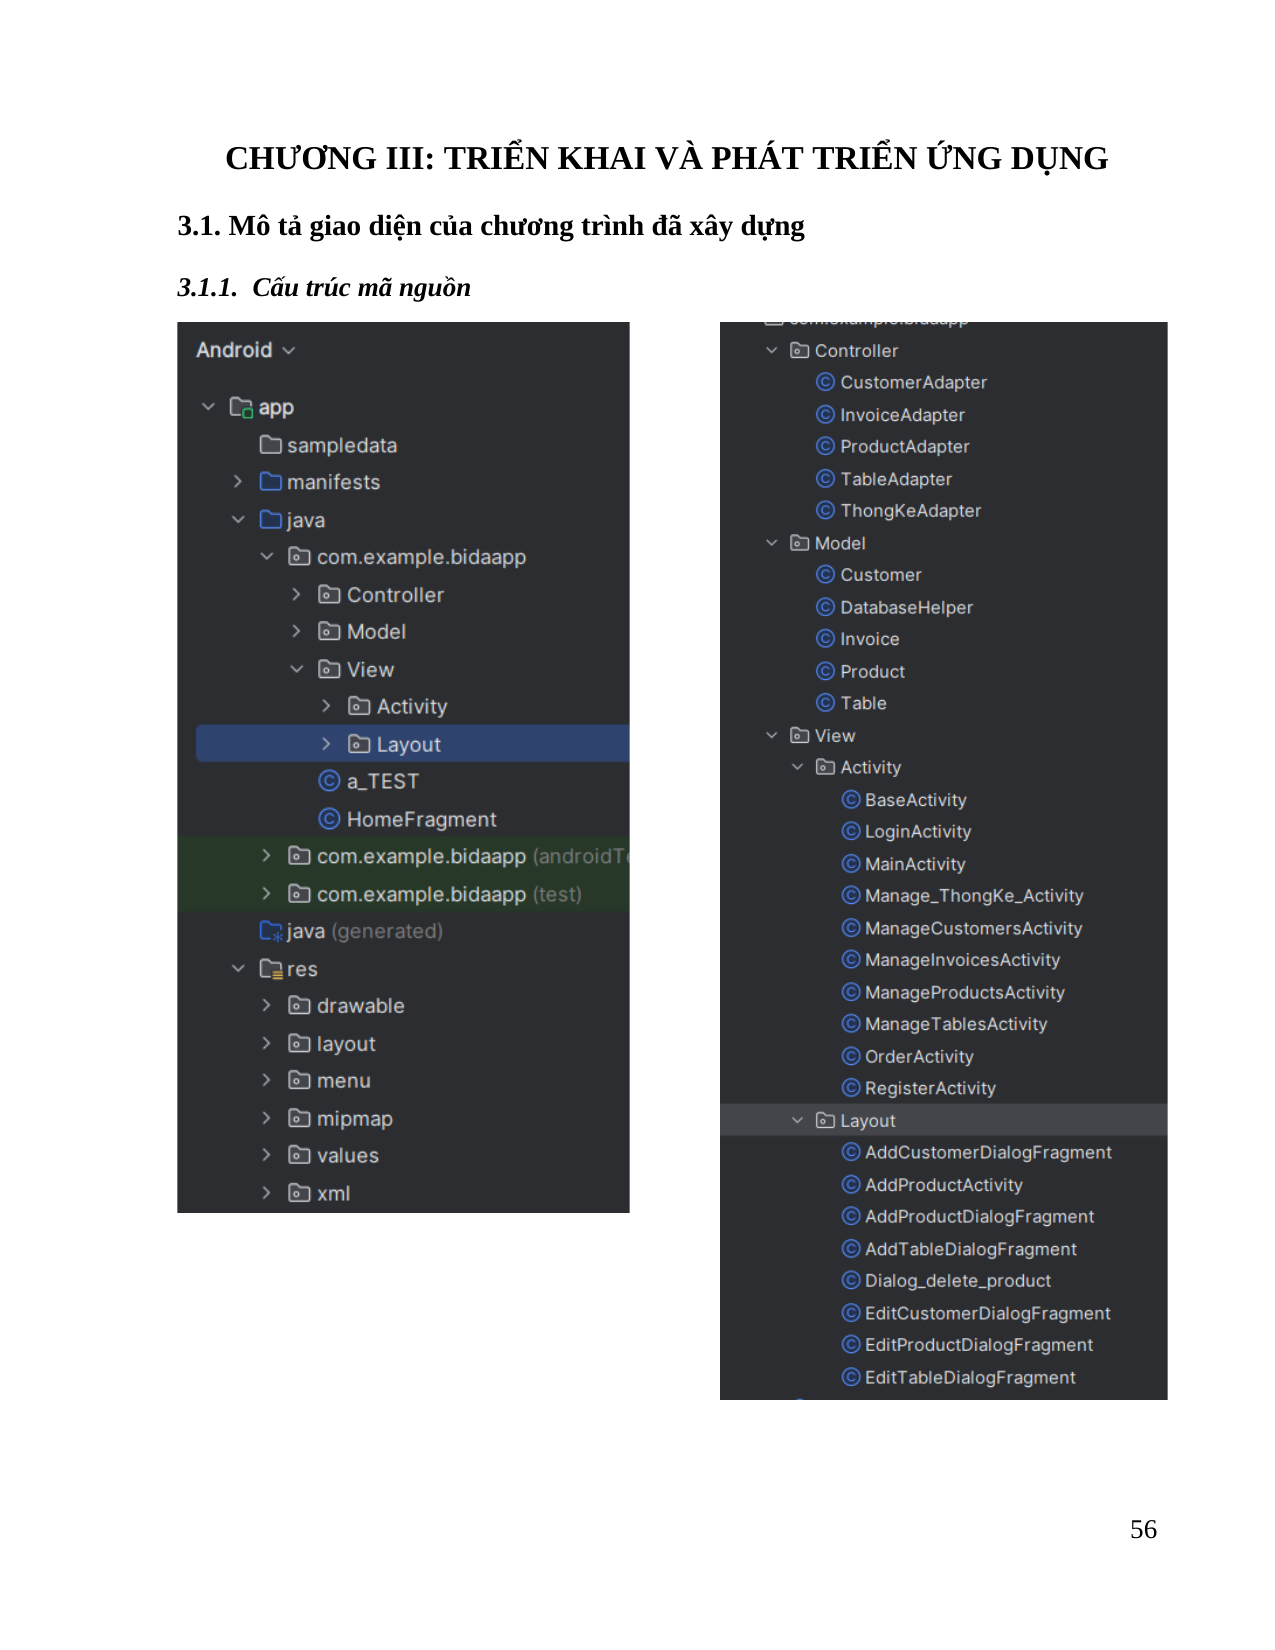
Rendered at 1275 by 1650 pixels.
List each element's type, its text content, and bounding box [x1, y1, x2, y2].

text 3.1. Mô tả giao diện của chương trình đã xây dựng [177, 208, 1157, 241]
list Cấu trúc mã nguồn [177, 271, 1157, 303]
picture [720, 322, 1168, 1400]
text CHƯƠNG III: TRIỂN KHAI VÀ PHÁT TRIỂN ỨNG DỤNG [177, 138, 1157, 176]
picture [177, 322, 630, 1213]
